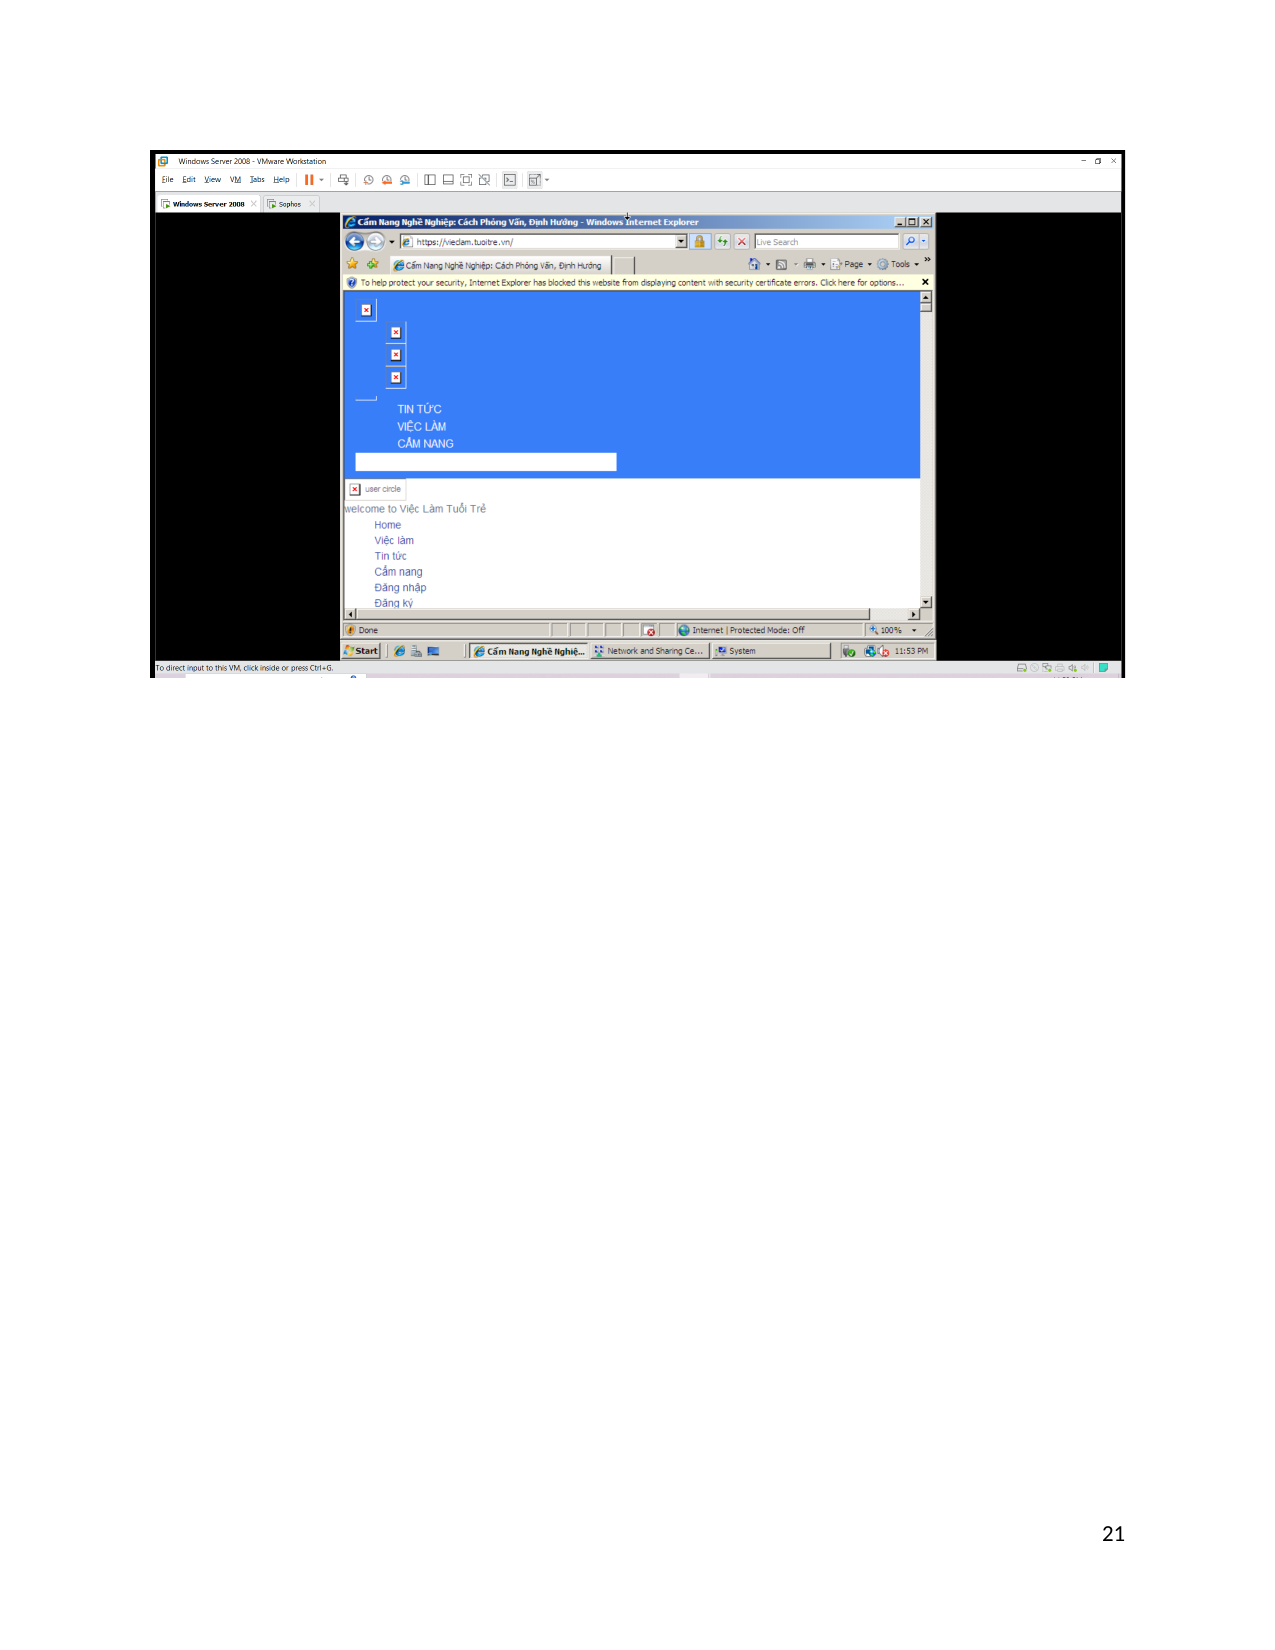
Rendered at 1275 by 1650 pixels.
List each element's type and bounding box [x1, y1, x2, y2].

picture [150, 150, 1125, 678]
